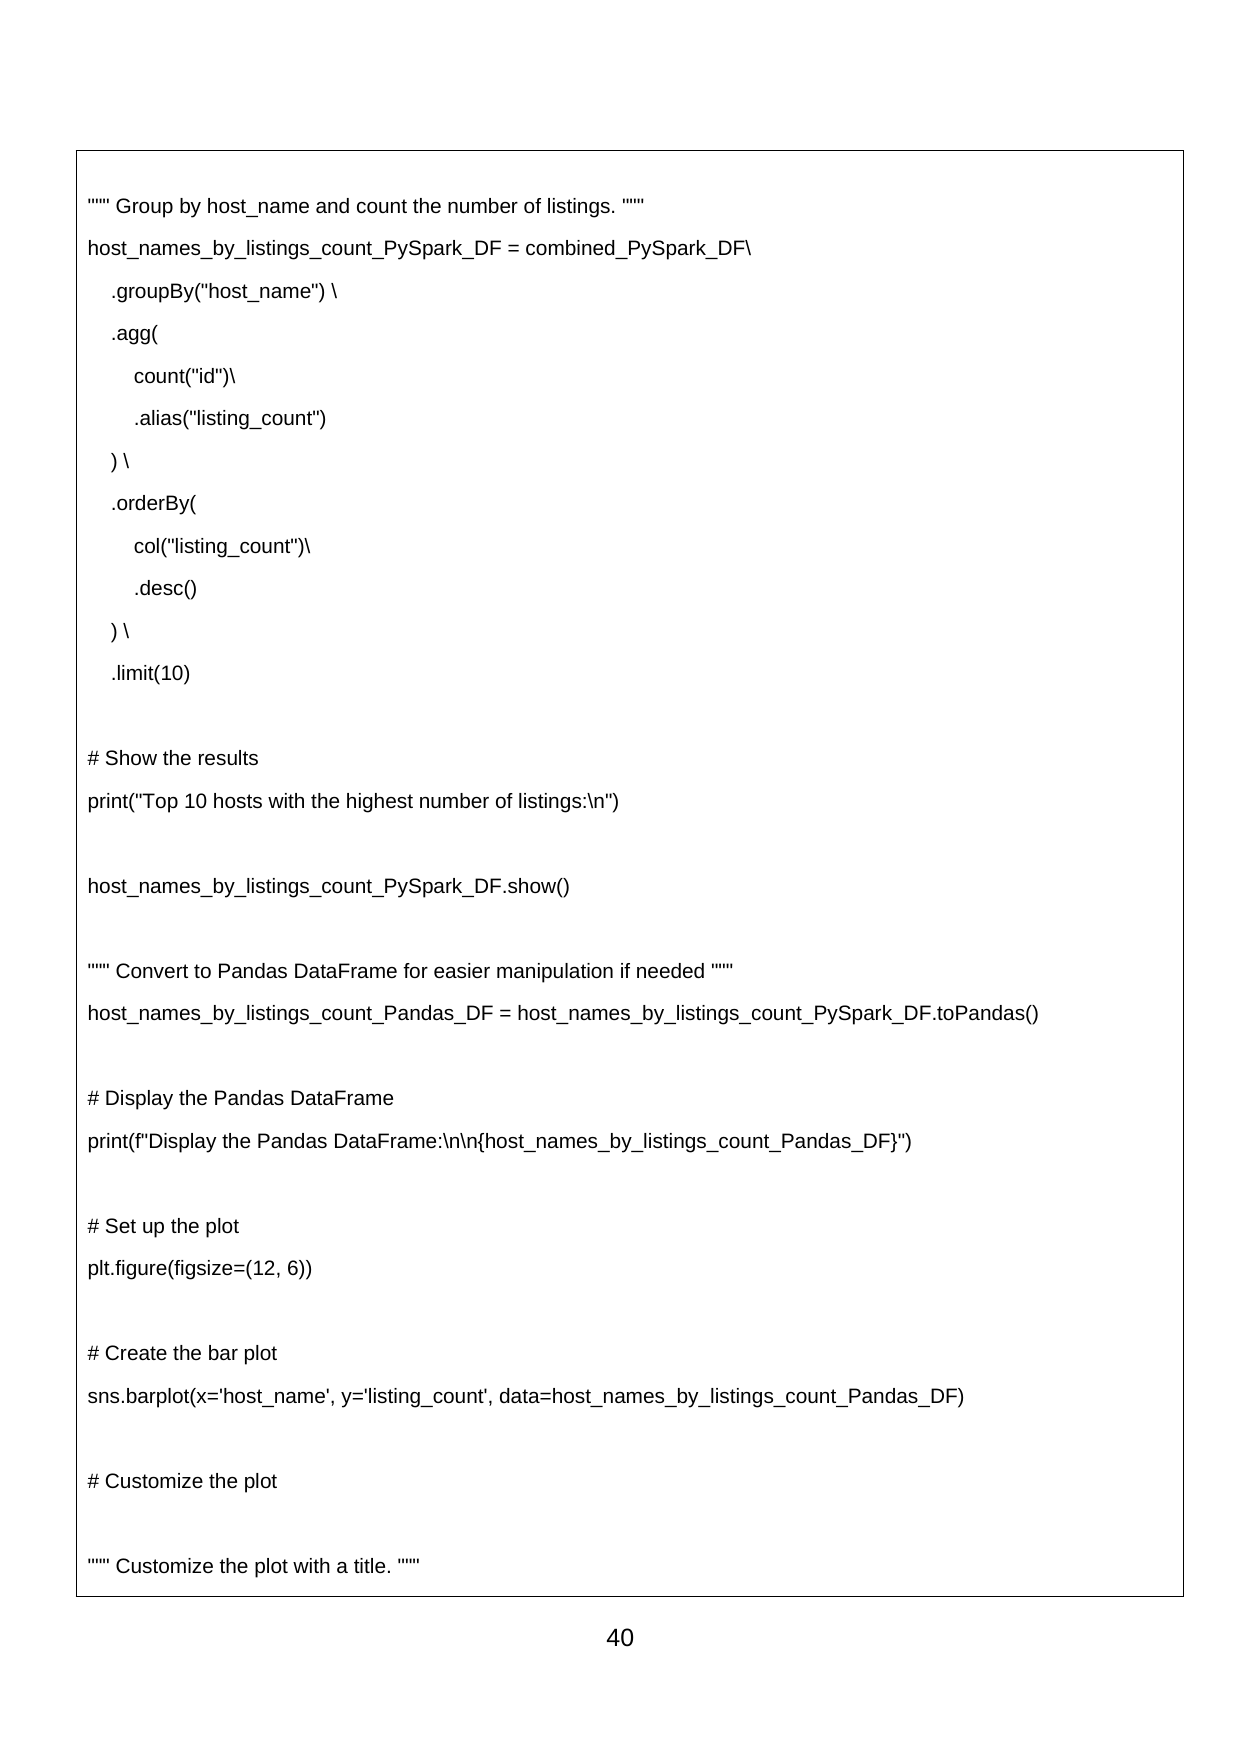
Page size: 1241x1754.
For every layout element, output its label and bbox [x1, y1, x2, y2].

table_header [77, 151, 1183, 1596]
